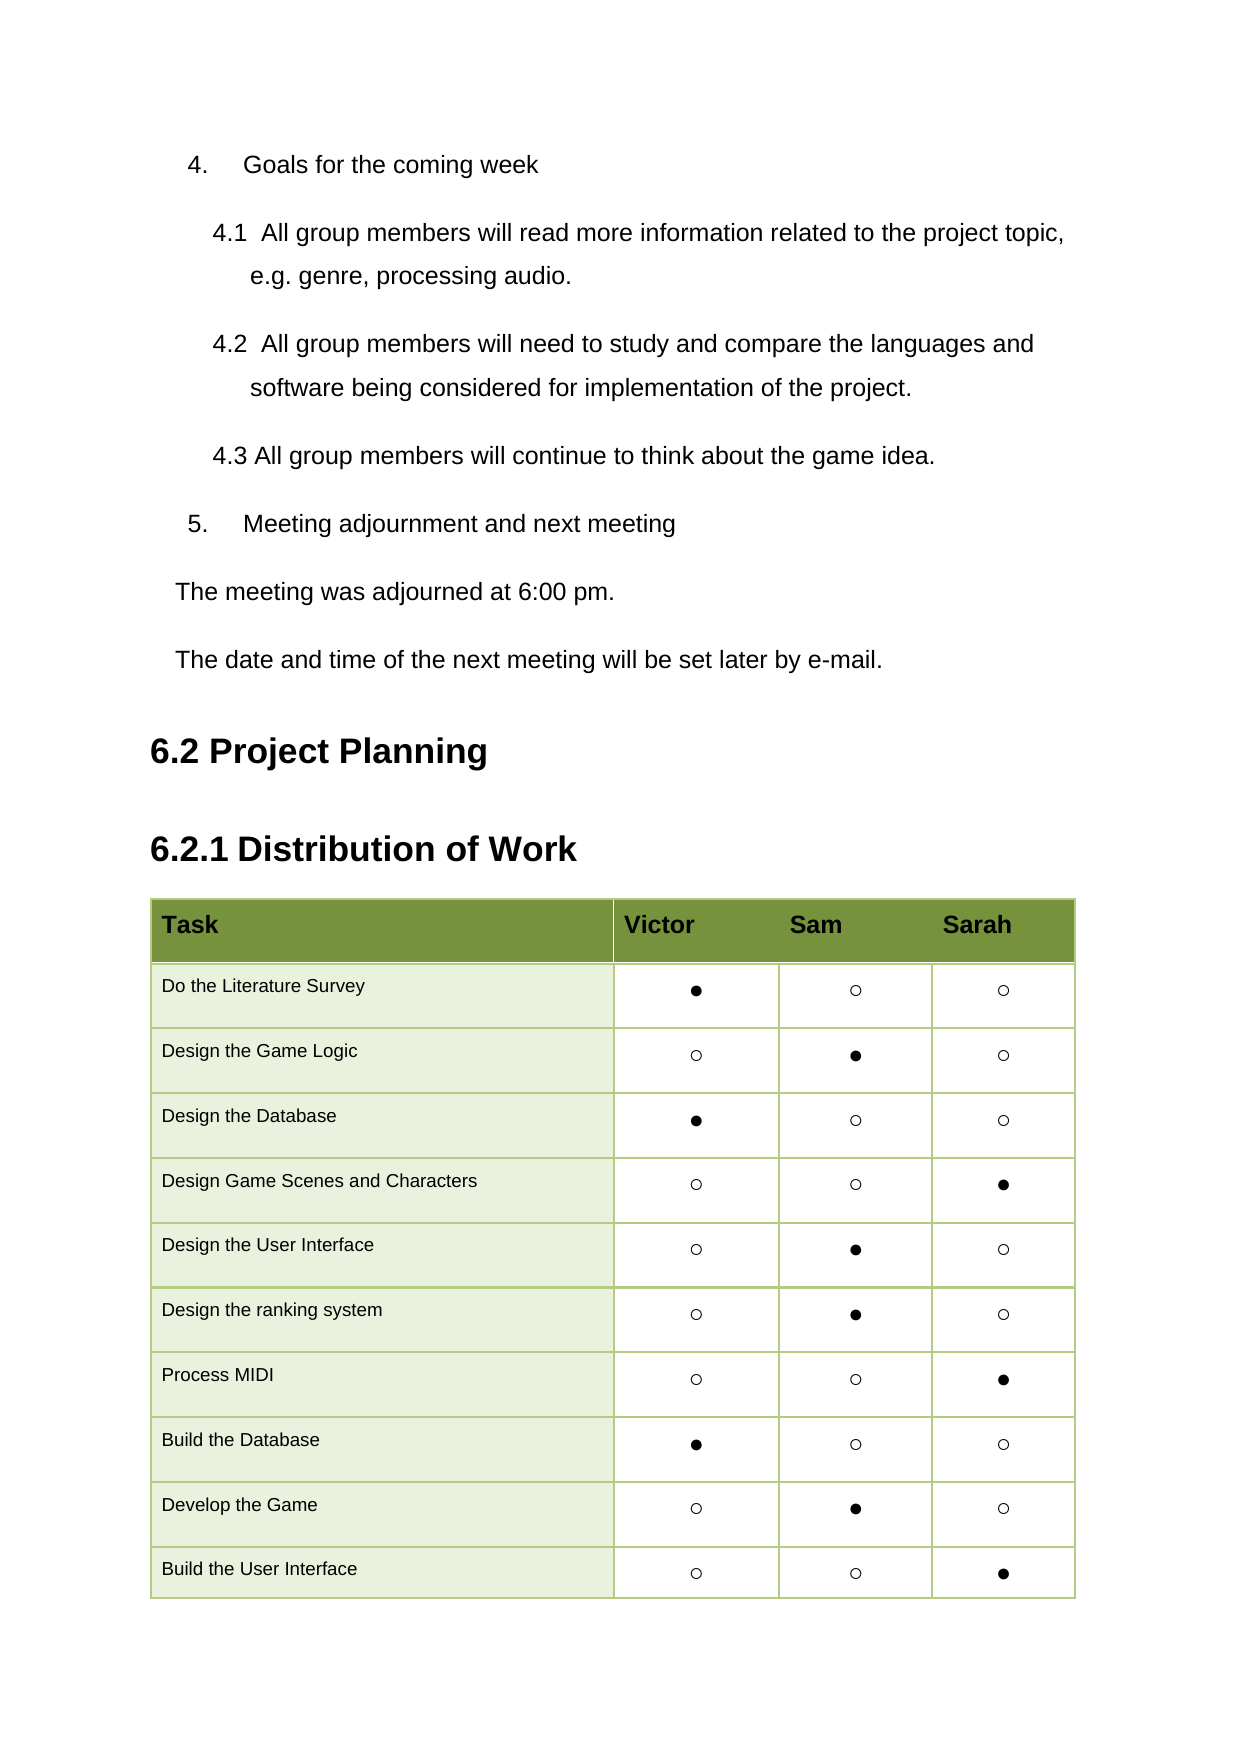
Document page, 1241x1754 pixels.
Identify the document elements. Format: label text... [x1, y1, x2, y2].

table_cell ○ [615, 1159, 778, 1222]
table_header Sarah [932, 900, 1074, 962]
table_cell Develop the Game [152, 1483, 613, 1546]
text The meeting was adjourned at 6:00 pm. [150, 577, 1090, 606]
table_cell ○ [780, 1353, 931, 1416]
text 4.2 All group members will need to study and compare the languages and software being considered for implementation of the project. [212, 329, 1090, 401]
table_cell ○ [780, 1159, 931, 1222]
table_cell ● [933, 1159, 1074, 1222]
table_cell ○ [933, 965, 1074, 1027]
table_cell Process MIDI [152, 1353, 613, 1416]
table_cell ○ [615, 1029, 778, 1092]
table_cell ● [780, 1224, 931, 1286]
table_cell ● [615, 1418, 778, 1481]
table_cell ● [780, 1289, 931, 1351]
table_header Victor [614, 900, 779, 962]
subtitle 6.2 Project Planning [150, 730, 1090, 771]
table_cell ○ [780, 1418, 931, 1481]
table_cell Build the Database [152, 1418, 613, 1481]
table_cell ● [780, 1483, 931, 1546]
table_cell ○ [615, 1224, 778, 1286]
table_cell ○ [933, 1029, 1074, 1092]
text 4. Goals for the coming week [187, 150, 1090, 179]
table_cell ○ [780, 1548, 931, 1597]
table_header Sam [779, 900, 932, 962]
table_cell ○ [933, 1094, 1074, 1157]
table_cell ○ [615, 1548, 778, 1597]
table_cell Design Game Scenes and Characters [152, 1159, 613, 1222]
table_cell ● [780, 1029, 931, 1092]
table_cell ● [933, 1548, 1074, 1597]
subtitle 6.2.1 Distribution of Work [150, 828, 1090, 869]
table_cell Design the User Interface [152, 1224, 613, 1286]
table_cell ○ [780, 965, 931, 1027]
table_header Task [152, 900, 613, 962]
table_cell ○ [780, 1094, 931, 1157]
table_cell ○ [933, 1224, 1074, 1286]
table_cell ○ [933, 1289, 1074, 1351]
table_cell ● [615, 965, 778, 1027]
table_cell ○ [615, 1289, 778, 1351]
table_cell ○ [933, 1483, 1074, 1546]
table_cell ● [615, 1094, 778, 1157]
table_cell Design the Game Logic [152, 1029, 613, 1092]
text 4.3 All group members will continue to think about the game idea. [212, 441, 1090, 469]
table_cell Design the ranking system [152, 1289, 613, 1351]
table_cell ○ [615, 1353, 778, 1416]
text 5. Meeting adjournment and next meeting [187, 509, 1090, 537]
table_cell Do the Literature Survey [152, 965, 613, 1027]
table_cell ● [933, 1353, 1074, 1416]
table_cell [152, 1548, 613, 1597]
text 4.1 All group members will read more information related to the project topic, e.g. genre, processing audio. [212, 218, 1090, 290]
text The date and time of the next meeting will be set later by e-mail. [150, 645, 1090, 674]
table_cell ○ [933, 1418, 1074, 1481]
table_cell ○ [615, 1483, 778, 1546]
table_cell Design the Database [152, 1094, 613, 1157]
